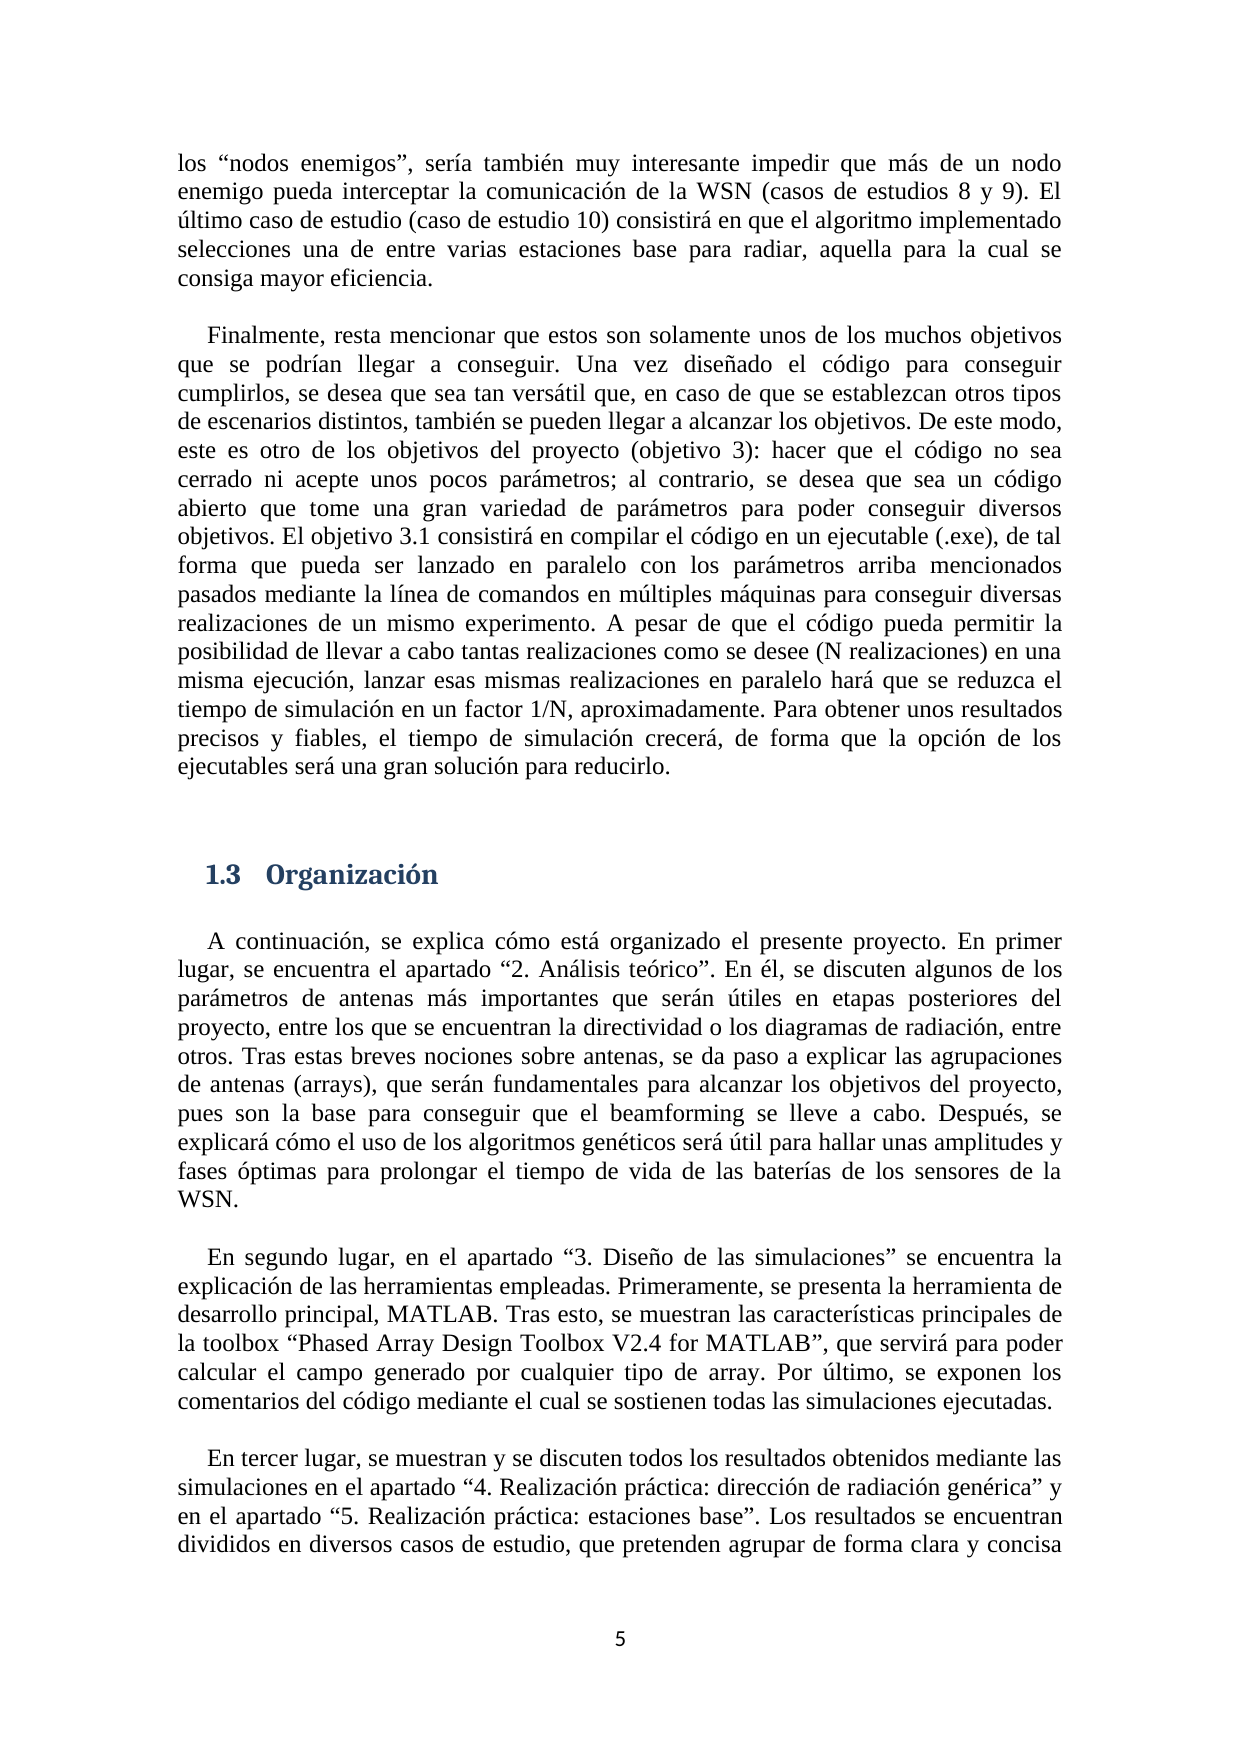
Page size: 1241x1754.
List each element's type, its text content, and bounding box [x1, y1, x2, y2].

text A continuación, se explica cómo está organizado el presente proyecto. En primer lugar, se encuentra el apartado “2. Análisis teórico”. En él, se discuten algunos de los parámetros de antenas más importantes que serán útiles en etapas posteriores del proyecto, entre los que se encuentran la directividad o los diagramas de radiación, entre otros. Tras estas breves nociones sobre antenas, se da paso a explicar las agrupaciones de antenas (arrays), que serán fundamentales para alcanzar los objetivos del proyecto, pues son la base para conseguir que el beamforming se lleve a cabo. Después, se explicará cómo el uso de los algoritmos genéticos será útil para hallar unas amplitudes y fases óptimas para prolongar el tiempo de vida de las baterías de los sensores de la WSN. [177, 926, 1063, 1213]
text Finalmente, resta mencionar que estos son solamente unos de los muchos objetivos que se podrían llegar a conseguir. Una vez diseñado el código para conseguir cumplirlos, se desea que sea tan versátil que, en caso de que se establezcan otros tipos de escenarios distintos, también se pueden llegar a alcanzar los objetivos. De este modo, este es otro de los objetivos del proyecto (objetivo 3): hacer que el código no sea cerrado ni acepte unos pocos parámetros; al contrario, se desea que sea un código abierto que tome una gran variedad de parámetros para poder conseguir diversos objetivos. El objetivo 3.1 consistirá en compilar el código en un ejecutable (.exe), de tal forma que pueda ser lanzado en paralelo con los parámetros arriba mencionados pasados mediante la línea de comandos en múltiples máquinas para conseguir diversas realizaciones de un mismo experimento. A pesar de que el código pueda permitir la posibilidad de llevar a cabo tantas realizaciones como se desee (N realizaciones) en una misma ejecución, lanzar esas mismas realizaciones en paralelo hará que se reduzca el tiempo de simulación en un factor 1/N, aproximadamente. Para obtener unos resultados precisos y fiables, el tiempo de simulación crecerá, de forma que la opción de los ejecutables será una gran solución para reducirlo. [177, 320, 1063, 780]
text En segundo lugar, en el apartado “3. Diseño de las simulaciones” se encuentra la explicación de las herramientas empleadas. Primeramente, se presenta la herramienta de desarrollo principal, MATLAB. Tras esto, se muestran las características principales de la toolbox “Phased Array Design Toolbox V2.4 for MATLAB”, que servirá para poder calcular el campo generado por cualquier tipo de array. Por último, se exponen los comentarios del código mediante el cual se sostienen todas las simulaciones ejecutadas. [177, 1242, 1063, 1414]
subtitle Organización [206, 858, 1063, 892]
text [177, 1443, 1063, 1558]
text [177, 148, 1063, 291]
